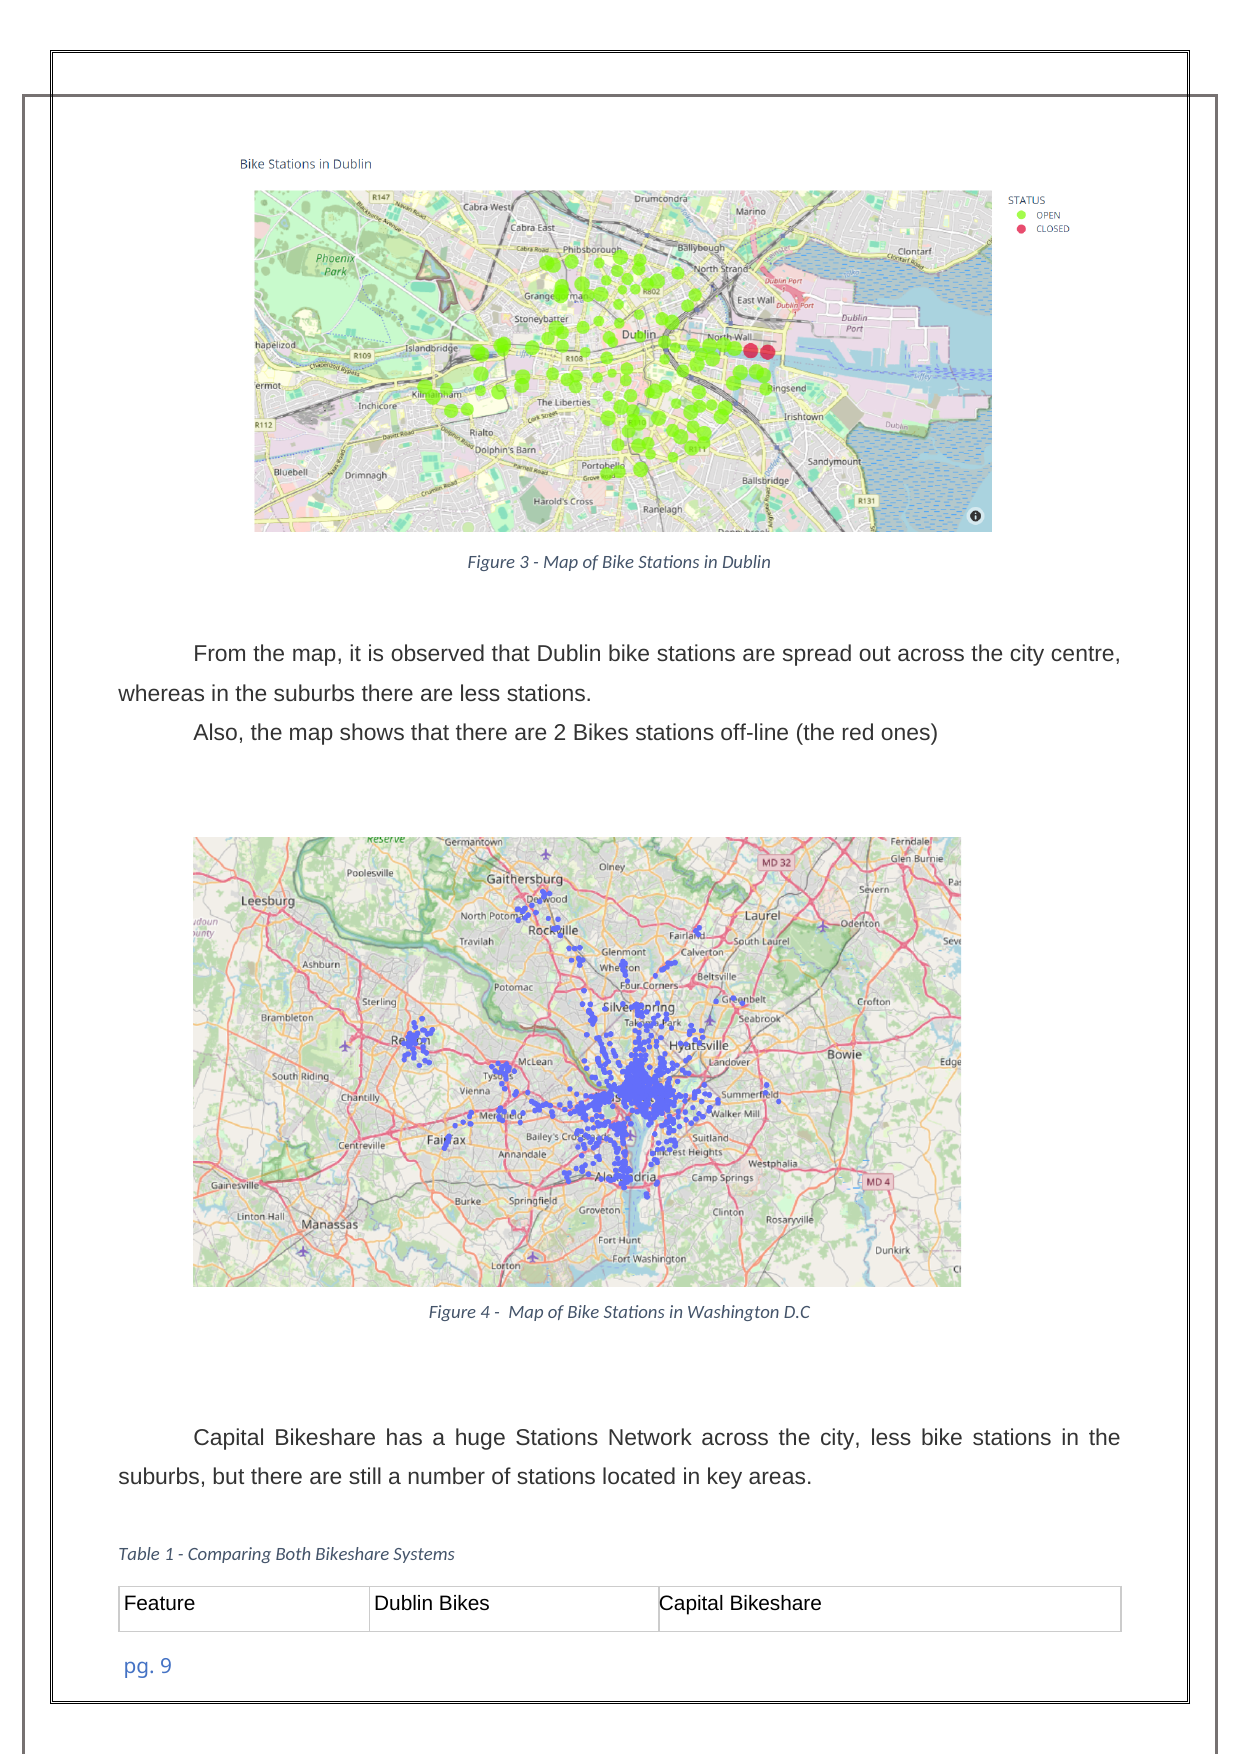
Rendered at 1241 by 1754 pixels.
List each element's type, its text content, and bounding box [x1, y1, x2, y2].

text Also, the map shows that there are 2 Bikes stations off-line (the red ones) [118, 719, 1122, 746]
text Capital Bikeshare has a huge Stations Network across the city, less bike stations in the suburbs, but there are still a number of stations located in key areas. [118, 1423, 1122, 1489]
table_header Capital Bikeshare [660, 1587, 1120, 1631]
text Figure 3 - Map of Bike Stations in Dublin [118, 550, 1122, 573]
picture [193, 837, 962, 1287]
table_header Feature [120, 1587, 369, 1631]
text From the map, it is observed that Dublin bike stations are spread out across the city centre, whereas in the suburbs there are less stations. [118, 640, 1122, 706]
text Table 1 - Comparing Both Bikeshare Systems [118, 1542, 1122, 1565]
table_header Dublin Bikes [370, 1587, 658, 1631]
text Figure 4 - Map of Bike Stations in Washington D.C [118, 1301, 1122, 1324]
picture [234, 157, 1081, 536]
